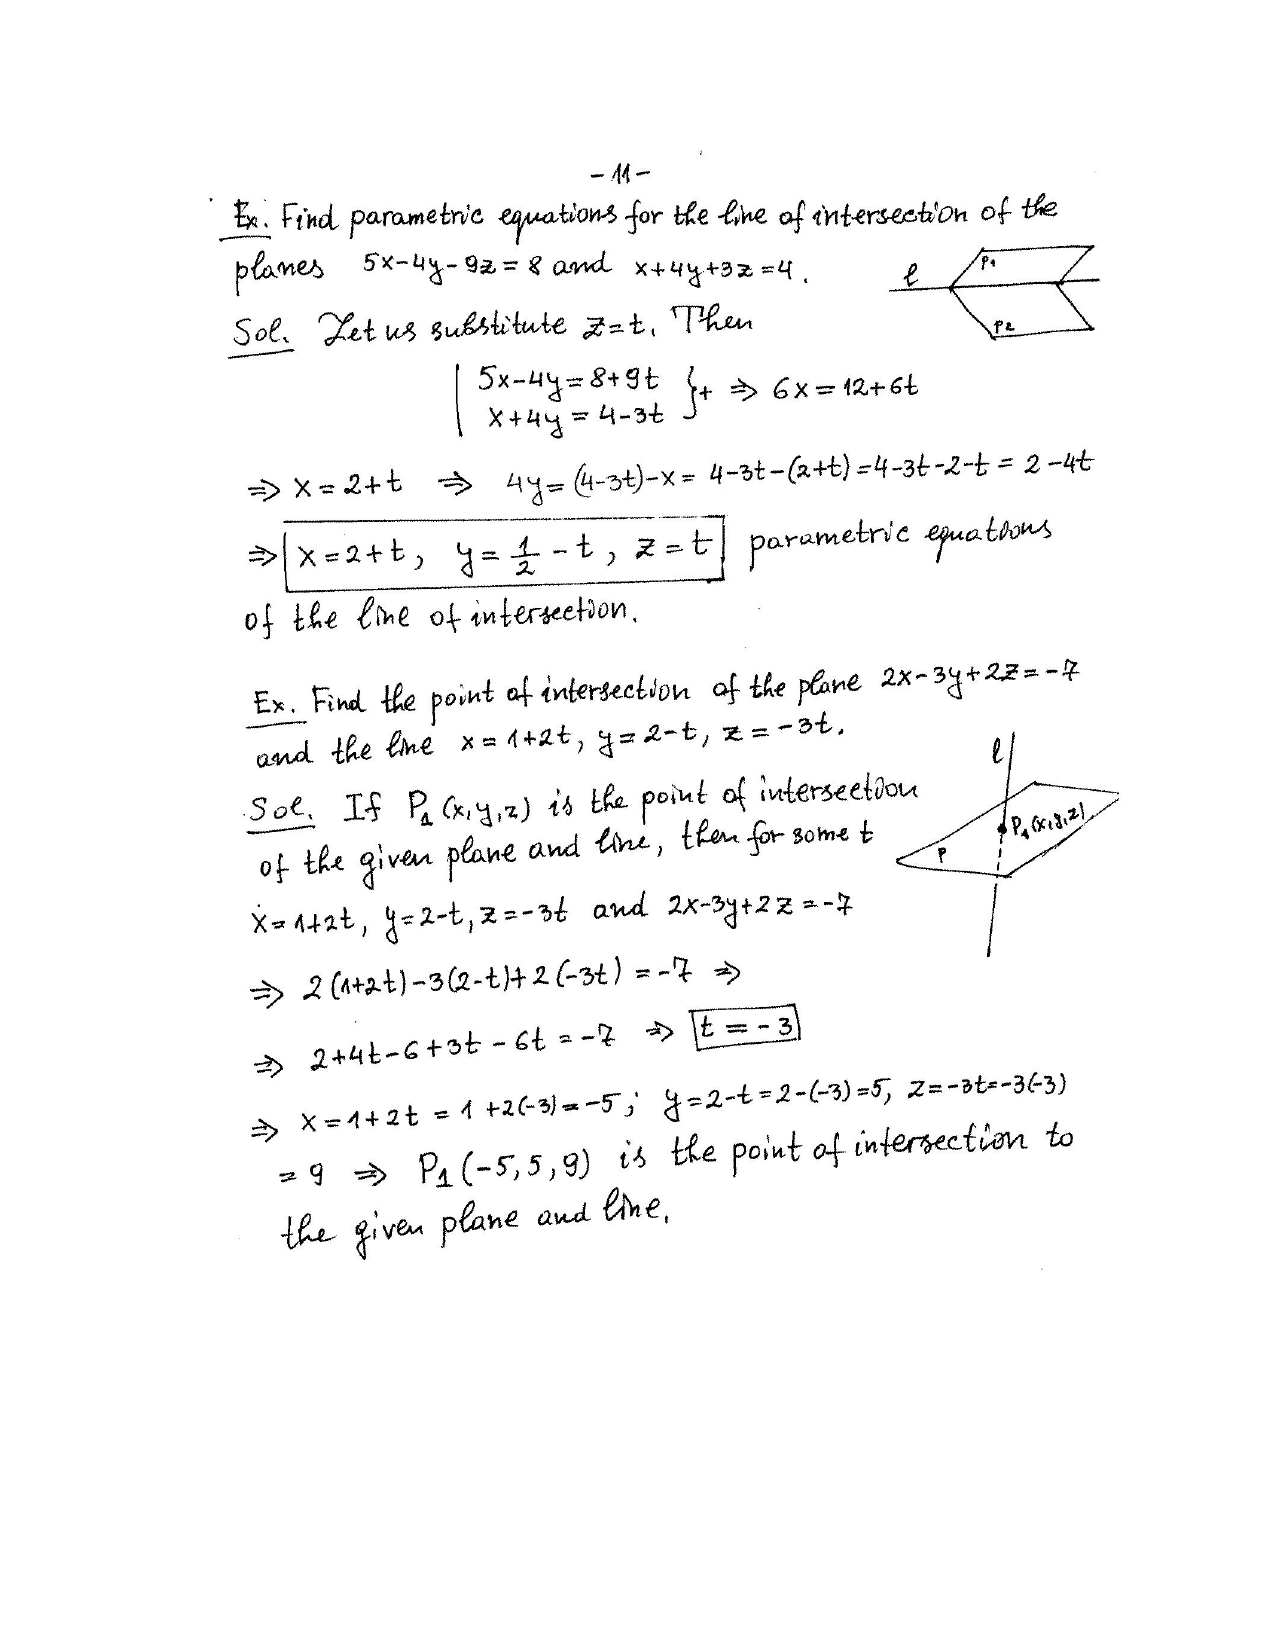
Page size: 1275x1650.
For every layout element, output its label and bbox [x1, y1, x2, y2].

picture [150, 150, 1125, 1501]
